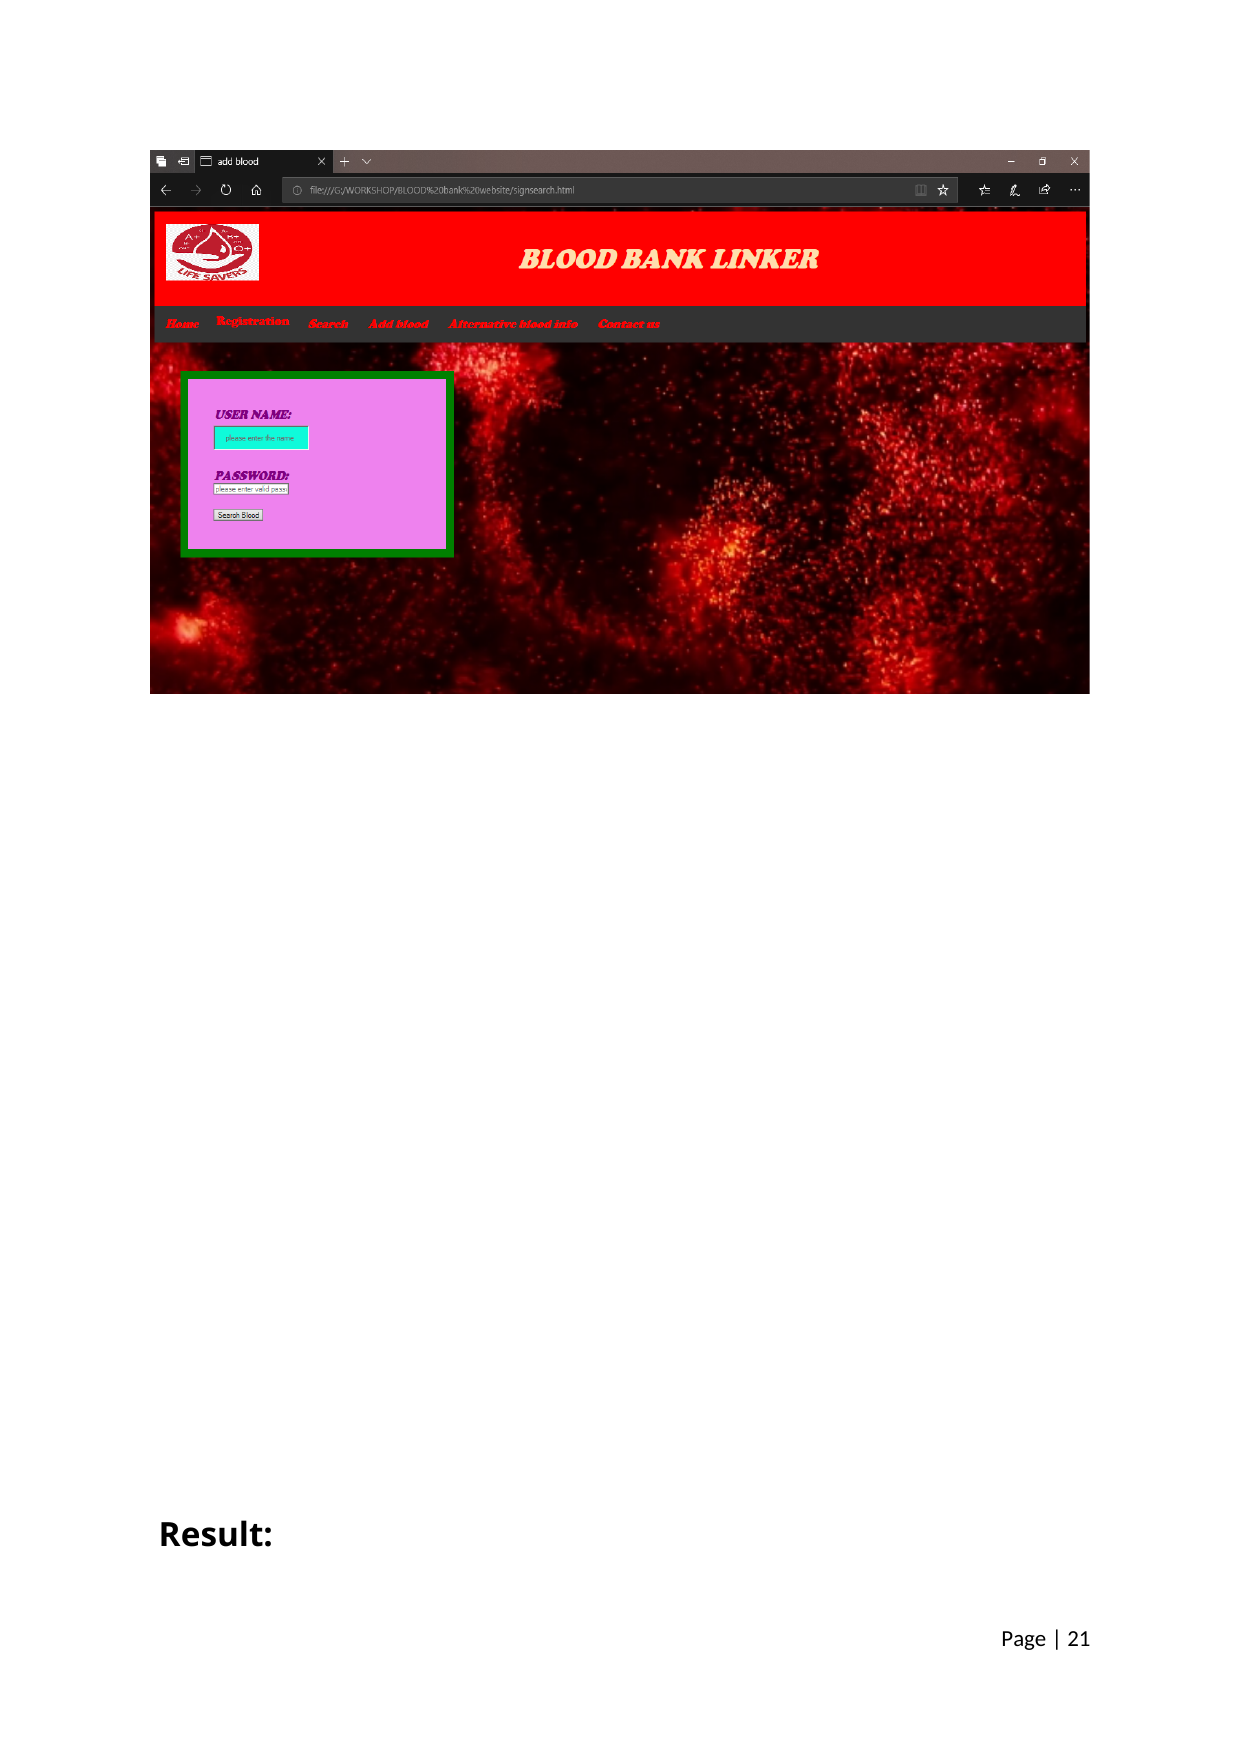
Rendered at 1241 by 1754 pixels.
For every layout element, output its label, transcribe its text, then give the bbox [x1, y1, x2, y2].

picture [150, 150, 1090, 694]
text Result: [150, 1511, 1090, 1556]
